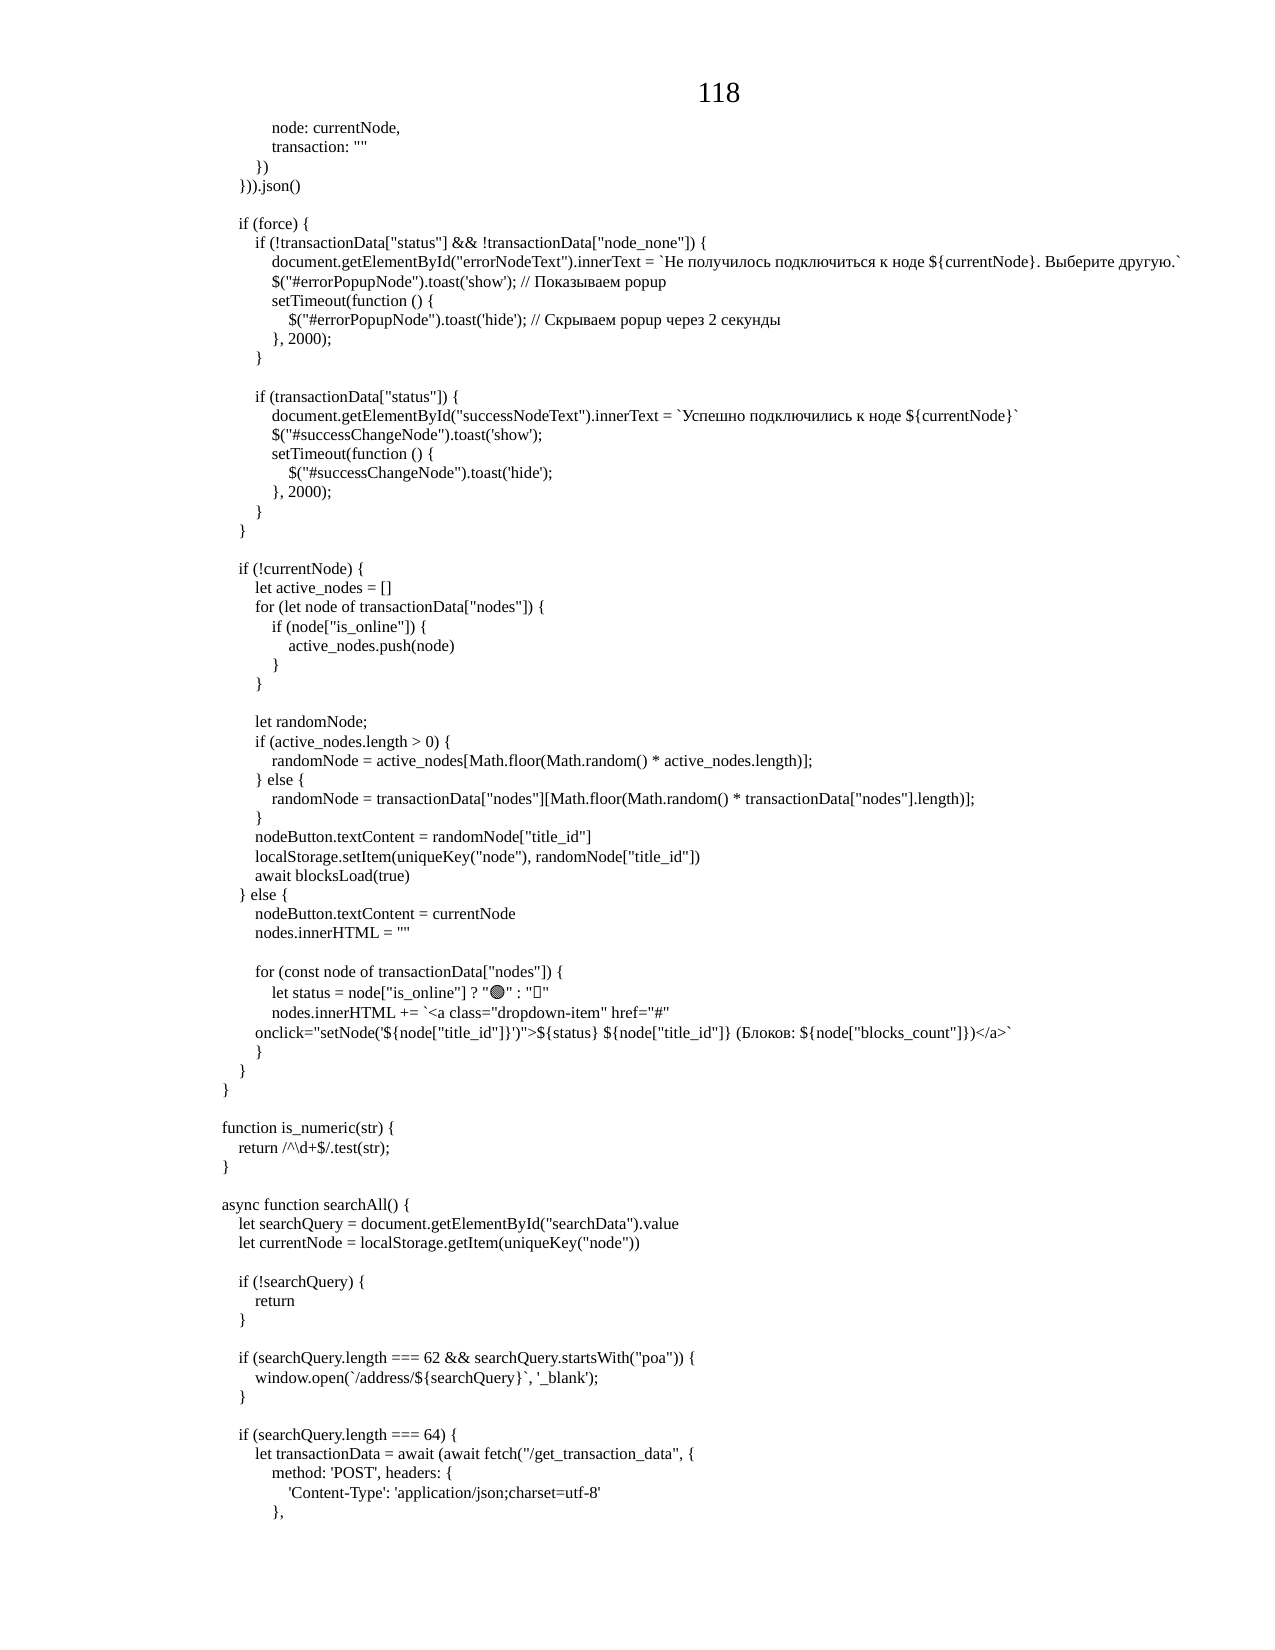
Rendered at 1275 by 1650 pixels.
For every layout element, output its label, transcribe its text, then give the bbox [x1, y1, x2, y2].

list onclick="setNode('${node["title_id"]}')">${status} ${node["title_id"]} (Блоков: ${node["blocks_count"]})</a>` [103, 1022, 1216, 1042]
list transaction: "" [103, 137, 1216, 156]
list localStorage.setItem(uniqueKey("node"), randomNode["title_id"]) [103, 846, 1216, 866]
list nodes.innerHTML = "" [103, 923, 1216, 942]
list } [103, 808, 1216, 827]
list setTimeout(function () { [103, 291, 1216, 310]
list } [103, 1042, 1216, 1061]
list await blocksLoad(true) [103, 866, 1216, 885]
list 'Content-Type': 'application/json;charset=utf-8' [103, 1482, 1216, 1502]
list document.getElementById("successNodeText").innerText = `Успешно подключились к ноде ${currentNode}` [103, 406, 1216, 425]
list } [103, 655, 1216, 674]
list if (!currentNode) { [103, 559, 1216, 578]
list let transactionData = await (await fetch("/get_transaction_data", { [103, 1444, 1216, 1463]
list if (searchQuery.length === 64) { [103, 1425, 1216, 1444]
list let status = node["is_online"] ? "🟢" : "🔴" [103, 981, 1216, 1003]
list node: currentNode, [103, 118, 1216, 137]
list } else { [103, 770, 1216, 789]
list } else { [103, 885, 1216, 904]
list } [103, 1061, 1216, 1080]
list randomNode = transactionData["nodes"][Math.floor(Math.random() * transactionData["nodes"].length)]; [103, 789, 1216, 808]
list if (searchQuery.length === 62 && searchQuery.startsWith("poa")) { [103, 1348, 1216, 1367]
list } [103, 1080, 1216, 1099]
list if (!searchQuery) { [103, 1272, 1216, 1291]
list let active_nodes = [] [103, 578, 1216, 597]
list $("#errorPopupNode").toast('hide'); // Скрываем popup через 2 секунды [103, 310, 1216, 329]
list nodeButton.textContent = currentNode [103, 904, 1216, 923]
list } [103, 674, 1216, 693]
list }, 2000); [103, 482, 1216, 501]
list if (force) { [103, 214, 1216, 233]
list }) [103, 156, 1216, 176]
list } [103, 501, 1216, 521]
list }, [103, 1502, 1216, 1521]
list return [103, 1291, 1216, 1310]
list $("#errorPopupNode").toast('show'); // Показываем popup [103, 271, 1216, 291]
list nodes.innerHTML += `<a class="dropdown-item" href="#" [103, 1003, 1216, 1022]
list nodeButton.textContent = randomNode["title_id"] [103, 827, 1216, 846]
list setTimeout(function () { [103, 444, 1216, 463]
list async function searchAll() { [103, 1195, 1216, 1214]
list $("#successChangeNode").toast('hide'); [103, 463, 1216, 482]
list let currentNode = localStorage.getItem(uniqueKey("node")) [103, 1233, 1216, 1252]
list } [103, 1157, 1216, 1176]
list for (const node of transactionData["nodes"]) { [103, 961, 1216, 981]
list method: 'POST', headers: { [103, 1463, 1216, 1482]
list })).json() [103, 176, 1216, 195]
list active_nodes.push(node) [103, 636, 1216, 655]
list } [103, 1387, 1216, 1406]
list } [103, 348, 1216, 367]
list window.open(`/address/${searchQuery}`, '_blank'); [103, 1367, 1216, 1387]
list let randomNode; [103, 712, 1216, 731]
list } [103, 521, 1216, 540]
list function is_numeric(str) { [103, 1118, 1216, 1137]
list let searchQuery = document.getElementById("searchData").value [103, 1214, 1216, 1233]
list } [103, 1310, 1216, 1329]
list if (transactionData["status"]) { [103, 386, 1216, 406]
list if (active_nodes.length > 0) { [103, 731, 1216, 751]
list if (!transactionData["status"] && !transactionData["node_none"]) { [103, 233, 1216, 252]
list for (let node of transactionData["nodes"]) { [103, 597, 1216, 616]
list document.getElementById("errorNodeText").innerText = `Не получилось подключиться к ноде ${currentNode}. Выберите другую.` [103, 252, 1216, 271]
list if (node["is_online"]) { [103, 616, 1216, 636]
list randomNode = active_nodes[Math.floor(Math.random() * active_nodes.length)]; [103, 751, 1216, 770]
list }, 2000); [103, 329, 1216, 348]
list return /^\d+$/.test(str); [103, 1137, 1216, 1157]
list $("#successChangeNode").toast('show'); [103, 425, 1216, 444]
